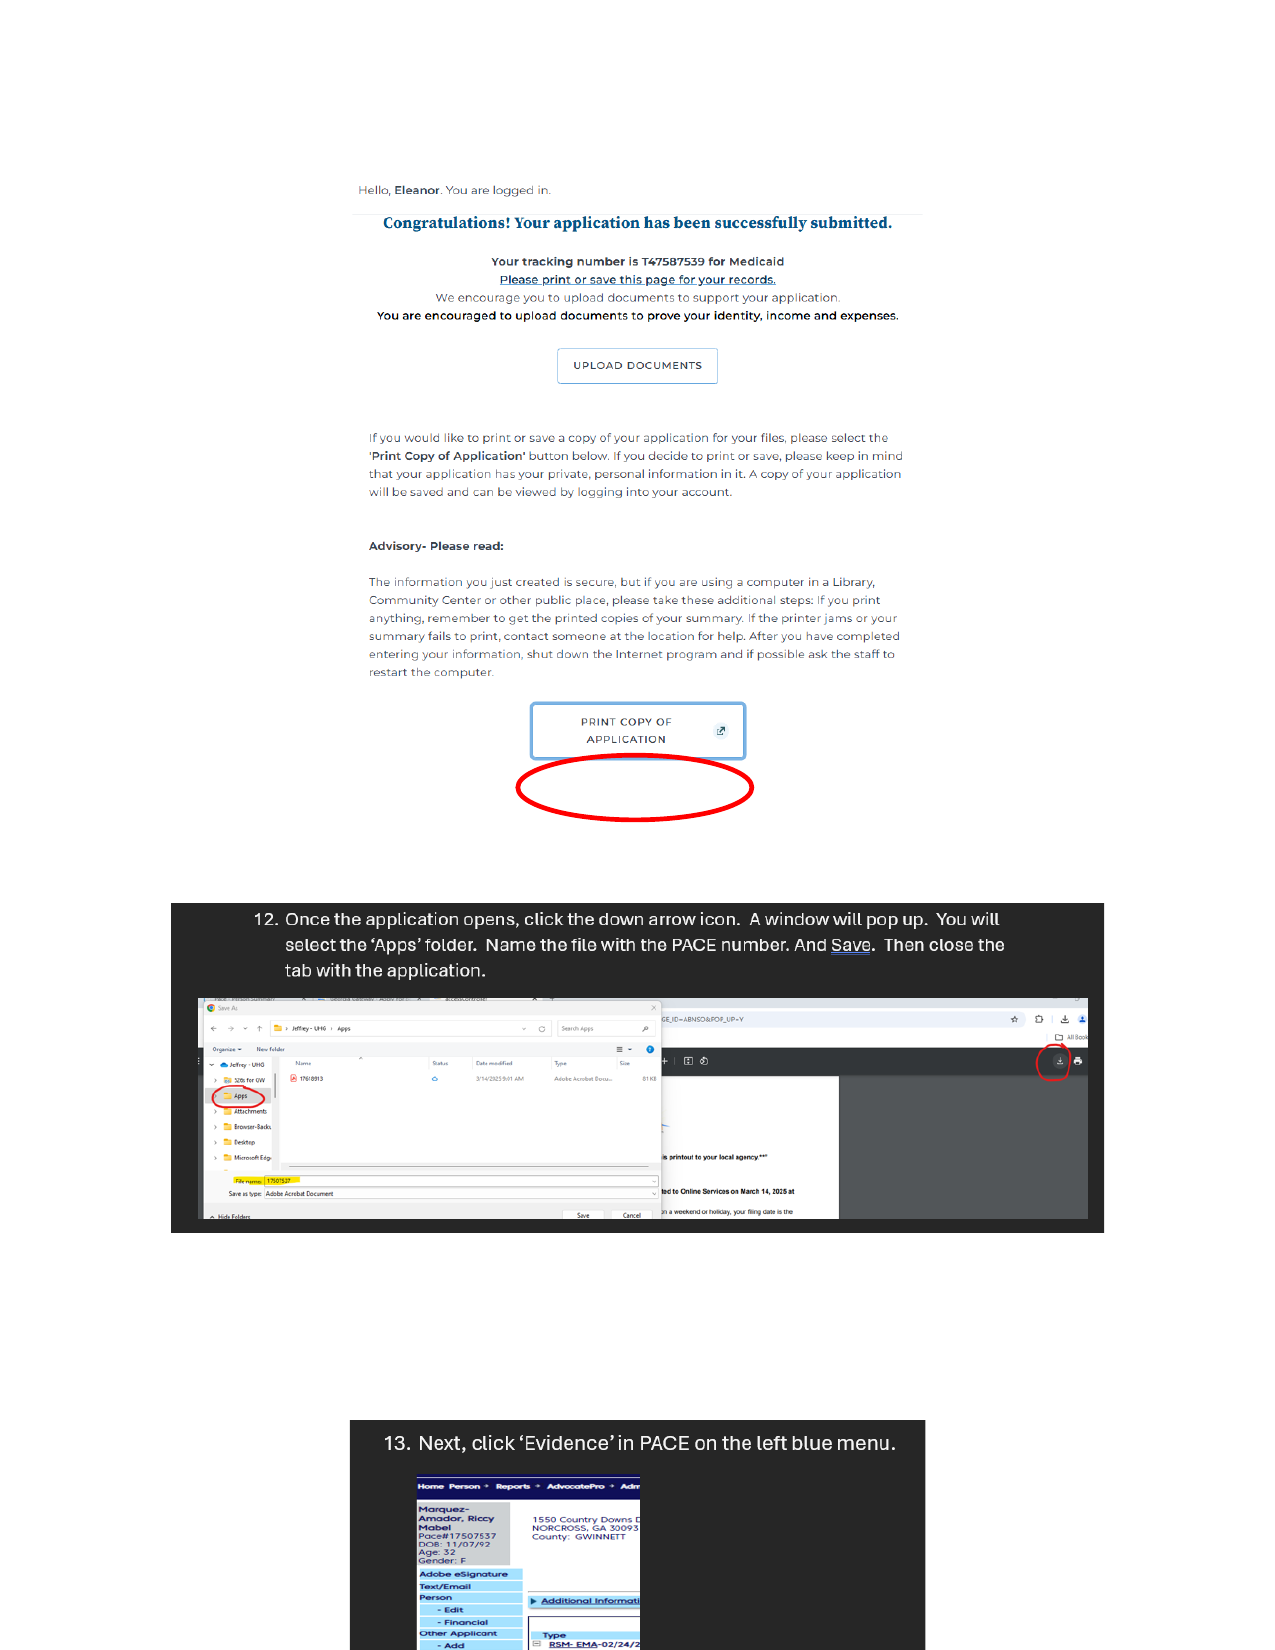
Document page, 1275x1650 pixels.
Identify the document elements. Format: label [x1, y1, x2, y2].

picture [171, 903, 1105, 1233]
picture [352, 175, 923, 784]
picture [522, 758, 747, 784]
picture [349, 1420, 926, 1650]
